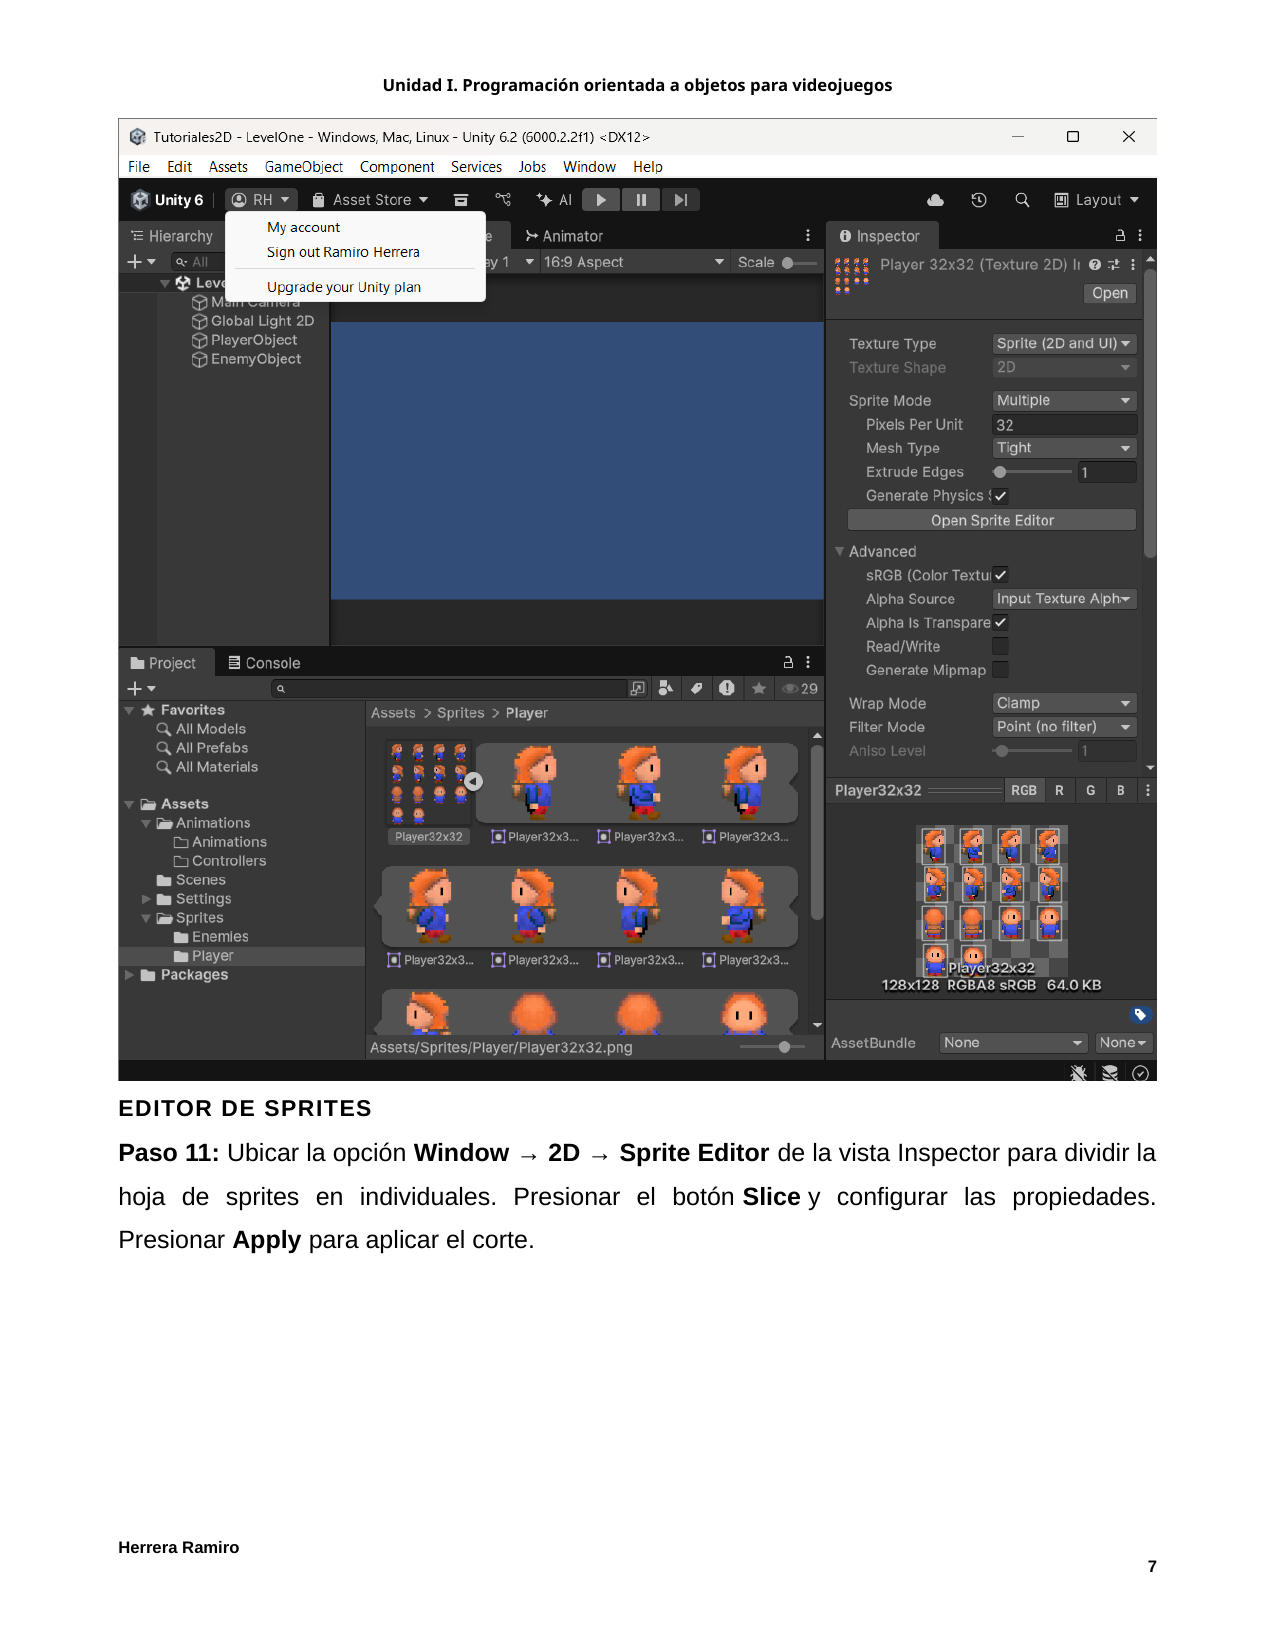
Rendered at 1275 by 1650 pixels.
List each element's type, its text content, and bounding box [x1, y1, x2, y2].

subtitle EDITOR DE SPRITES [118, 1095, 1157, 1122]
picture [118, 118, 1157, 1081]
text Paso 11: Ubicar la opción Window → 2D → Sprite Editor de la vista Inspector para dividir la hoja de sprites en individuales. Presionar el botón Slice y configurar las propiedades. Presionar Apply para aplicar el corte. [118, 1138, 1157, 1253]
